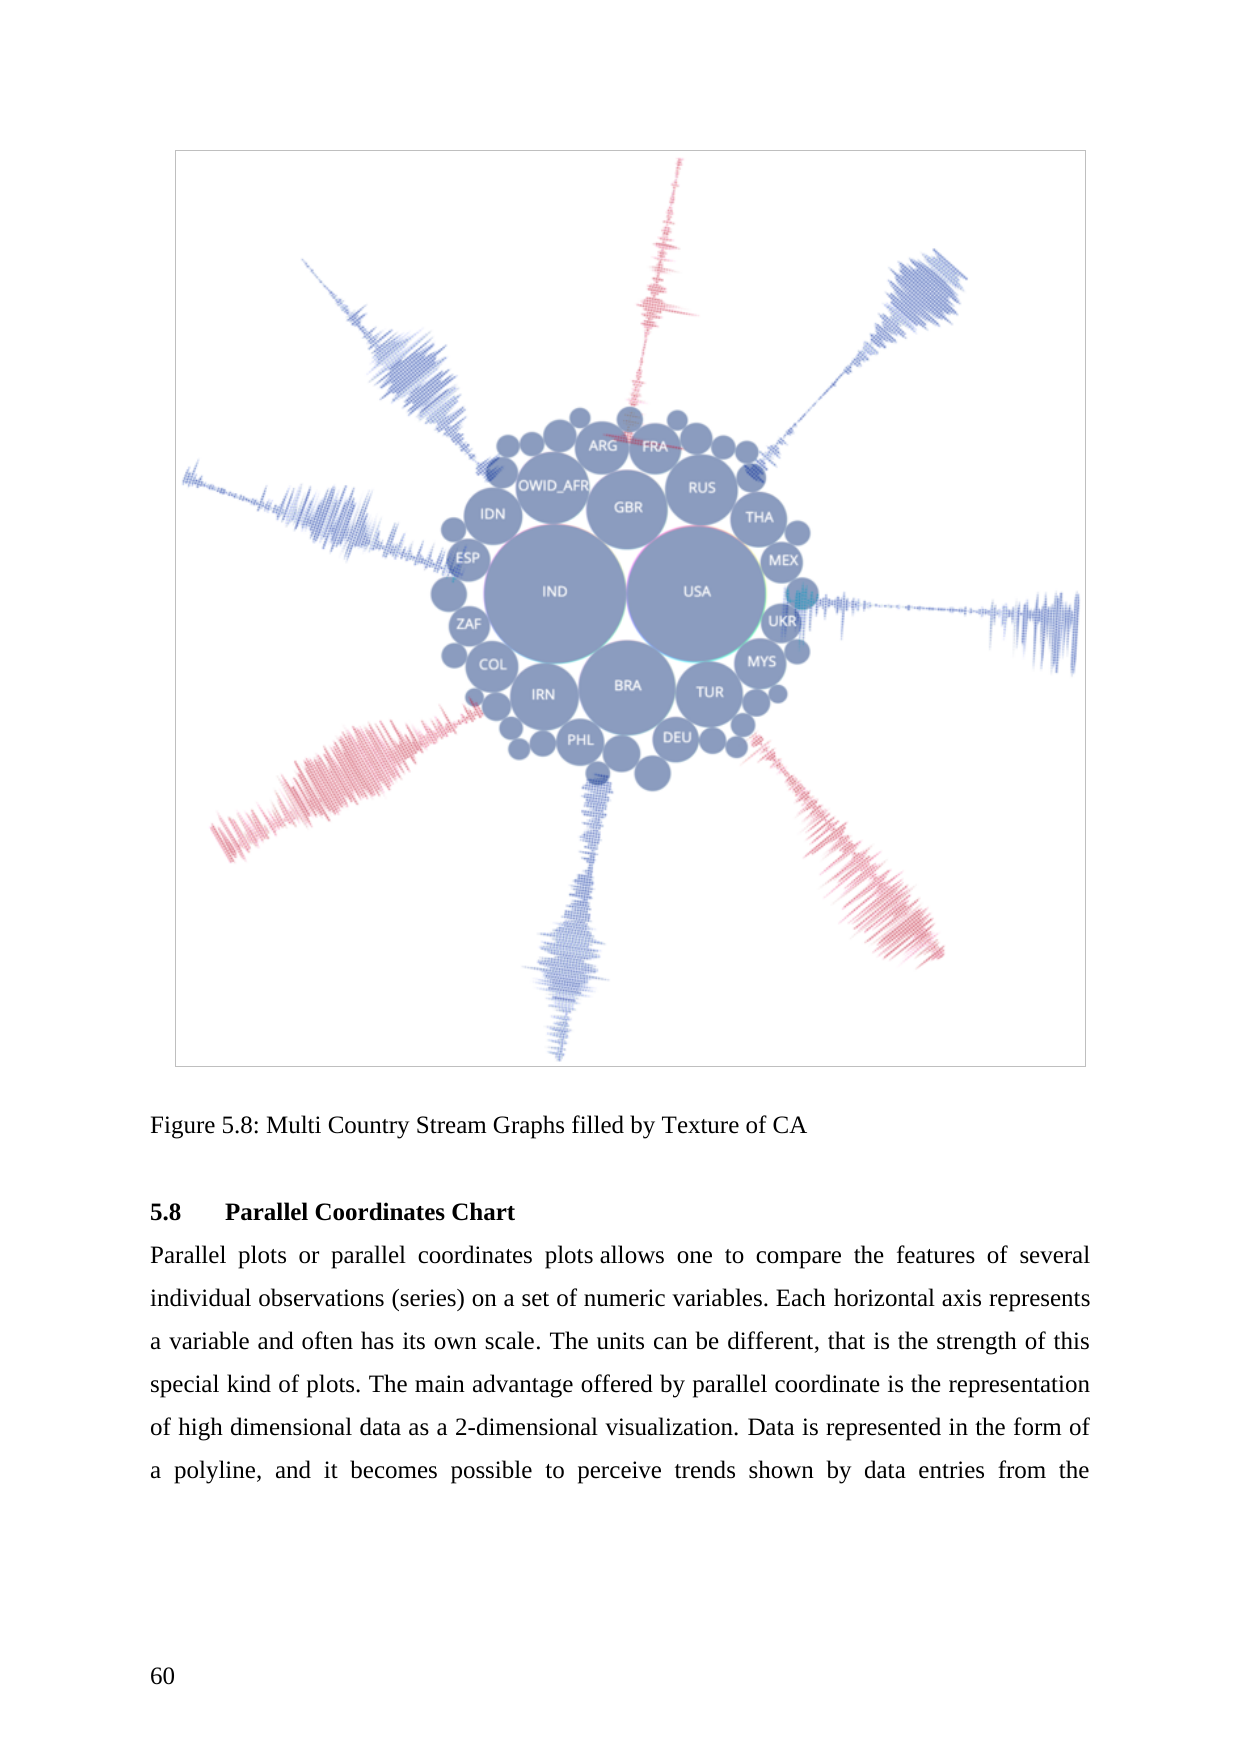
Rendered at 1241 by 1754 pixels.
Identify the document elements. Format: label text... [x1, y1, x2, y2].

text Figure 5.8: Multi Country Stream Graphs filled by Texture of CA [150, 1110, 1090, 1139]
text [150, 1306, 1090, 1484]
text 5.8 Parallel Coordinates Chart [150, 1197, 1090, 1225]
picture [176, 151, 1085, 1066]
